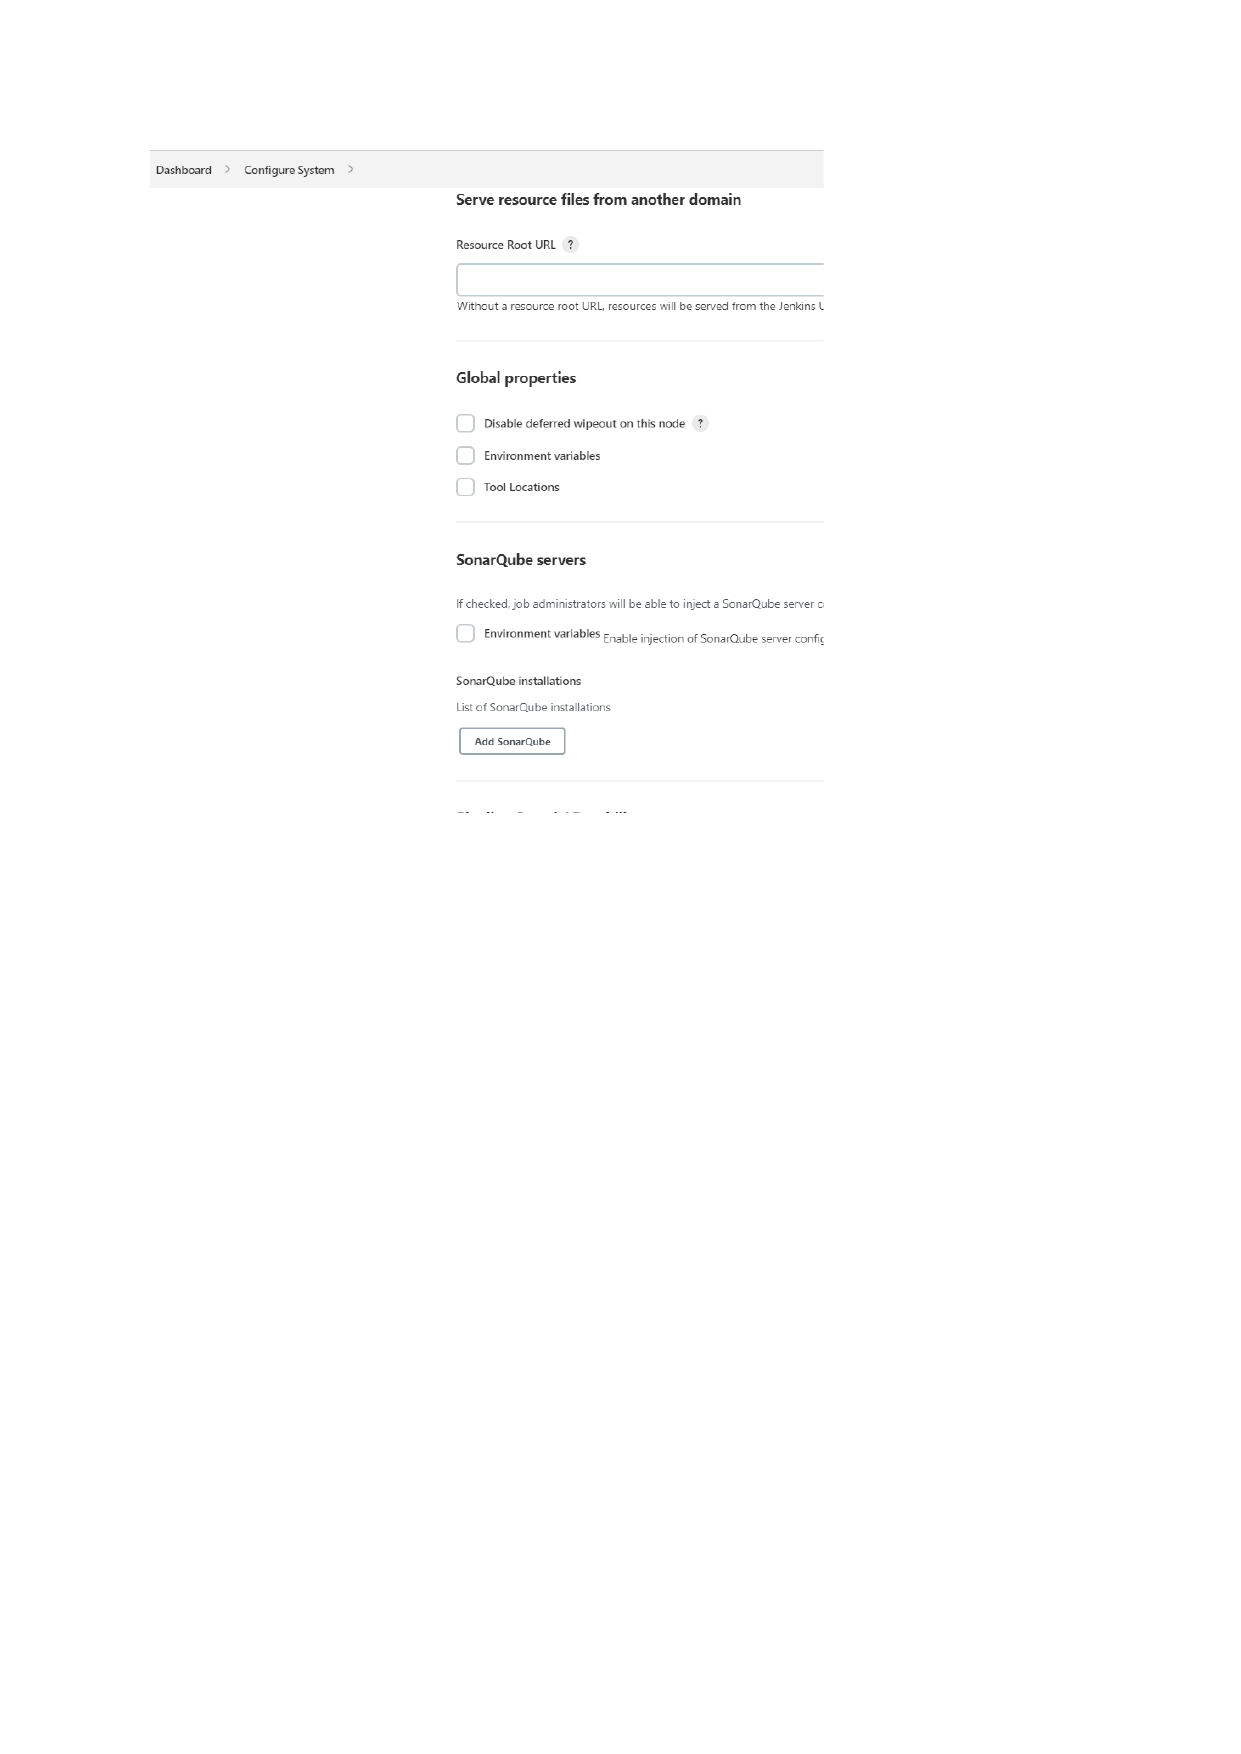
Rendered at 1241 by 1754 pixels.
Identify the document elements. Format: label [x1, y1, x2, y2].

picture [150, 150, 824, 813]
